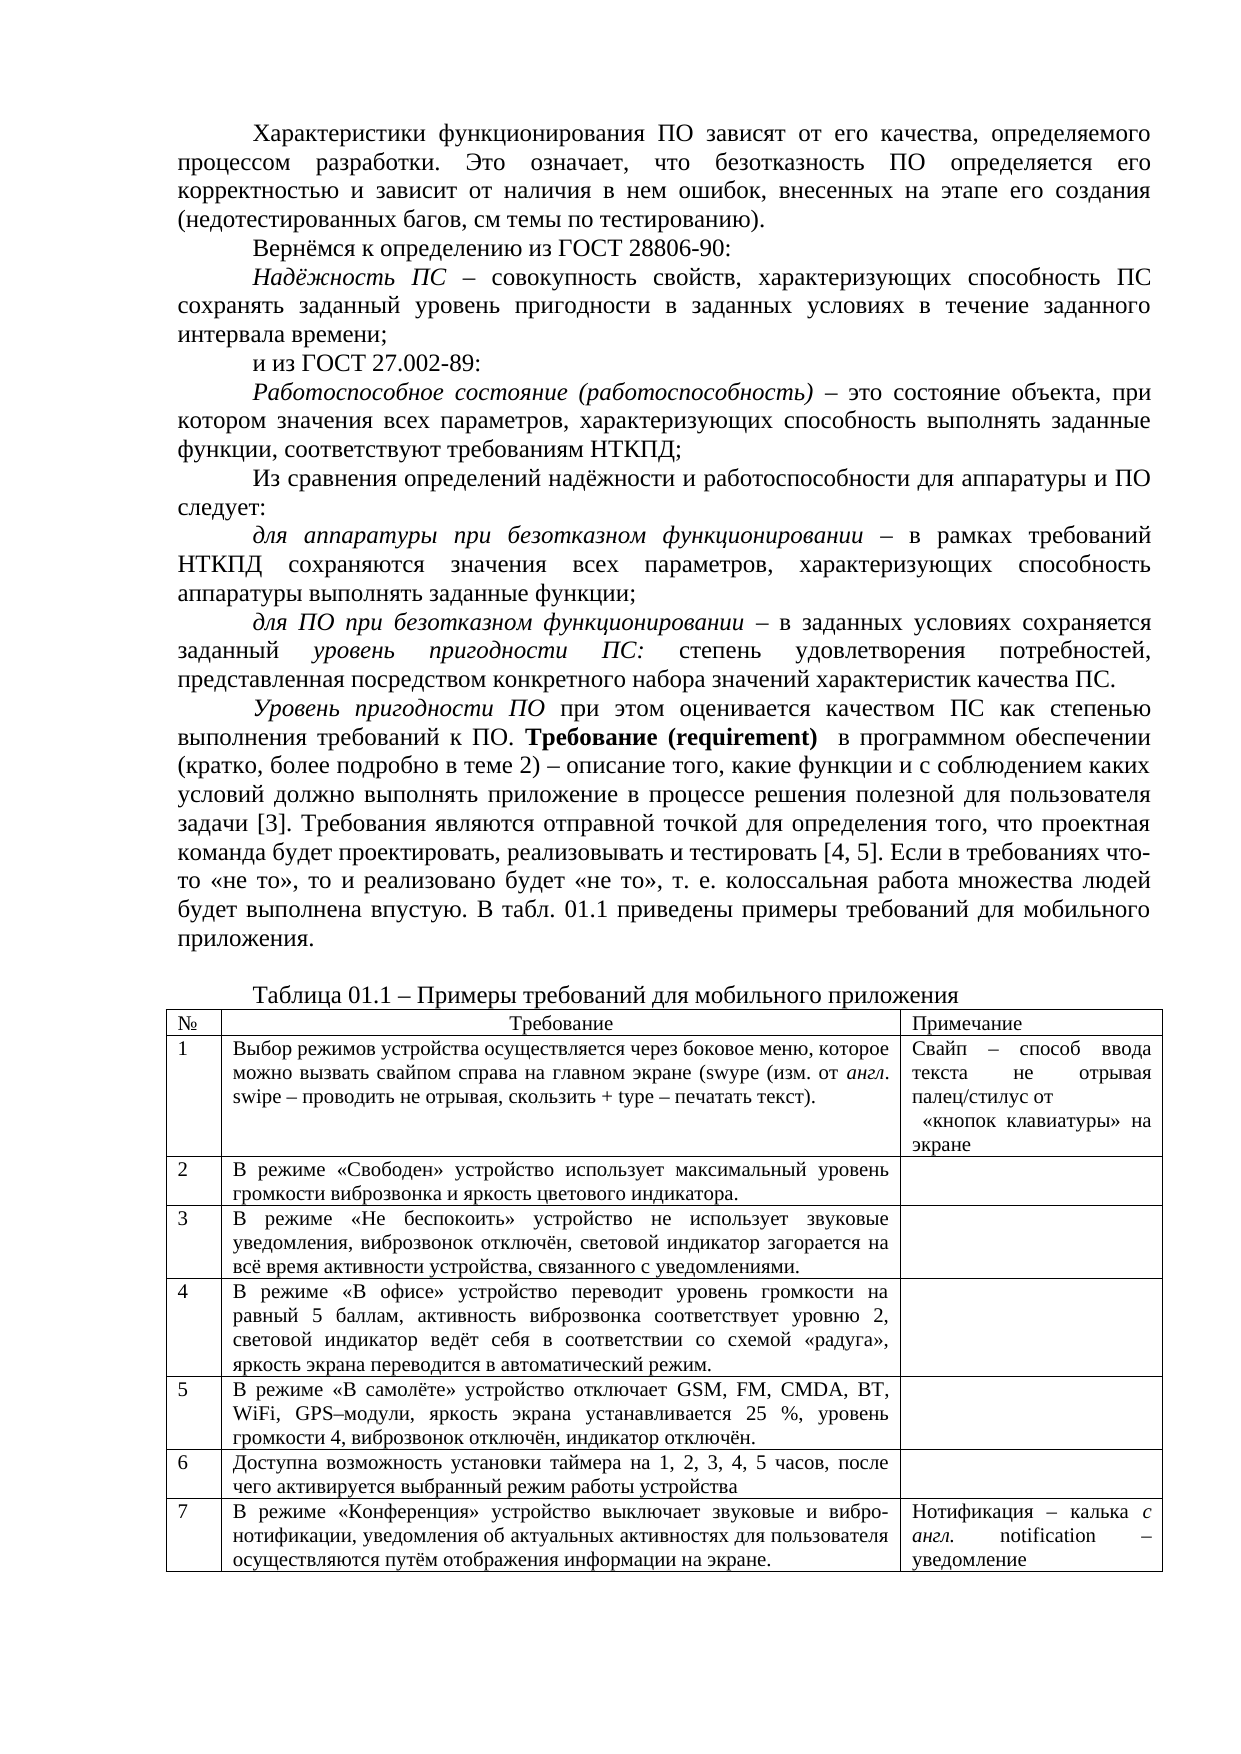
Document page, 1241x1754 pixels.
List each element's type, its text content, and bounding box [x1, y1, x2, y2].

table_cell 4 [167, 1279, 221, 1376]
table_header Требование [222, 1010, 900, 1034]
table_cell [901, 1157, 1162, 1205]
text Работоспособное состояние (работоспособность) – это состояние объекта, при котором значения всех параметров, характеризующих способность выполнять заданные функции, соответствуют требованиям НТКПД; [177, 377, 1152, 463]
table_cell В режиме «Не беспокоить» устройство не использует звуковые уведомления, виброзвонок отключён, световой индикатор загорается на всё время активности устройства, связанного с уведомлениями. [222, 1206, 900, 1278]
table_cell Доступна возможность установки таймера на 1, 2, 3, 4, 5 часов, после чего активируется выбранный режим работы устройства [222, 1450, 900, 1498]
table_header № [167, 1010, 221, 1034]
text Из сравнения определений надёжности и работоспособности для аппаратуры и ПО следует: [177, 463, 1152, 521]
table_cell В режиме «В самолёте» устройство отключает GSM, FM, CMDA, BT, WiFi, GPS–модули, яркость экрана устанавливается 25 %, уровень громкости 4, виброзвонок отключён, индикатор отключён. [222, 1377, 900, 1449]
table_cell 2 [167, 1157, 221, 1205]
table_cell [901, 1377, 1162, 1449]
text и из ГОСТ 27.002-89: [177, 348, 1152, 377]
text для ПО при безотказном функционировании – в заданных условиях сохраняется заданный уровень пригодности ПС: степень удовлетворения потребностей, представленная посредством конкретного набора значений характеристик качества ПС. [177, 607, 1152, 693]
table_cell Нотификация – калька с англ. notification – уведомление [901, 1499, 1162, 1571]
text Таблица 01.1 – Примеры требований для мобильного приложения [177, 981, 1152, 1009]
table_header Примечание [901, 1010, 1162, 1034]
table_cell 1 [167, 1036, 221, 1156]
table_cell 6 [167, 1450, 221, 1498]
table_cell В режиме «Конференция» устройство выключает звуковые и вибро- нотификации, уведомления об актуальных активностях для пользователя осуществляются путём отображения информации на экране. [222, 1499, 900, 1571]
table_cell Свайп – способ ввода текста не отрывая палец/стилус от «кнопок клавиатуры» на экране [901, 1036, 1162, 1156]
text Уровень пригодности ПО при этом оценивается качеством ПС как степенью выполнения требований к ПО. Требование (requirement) в программном обеспечении (кратко, более подробно в теме 2) – описание того, какие функции и с соблюдением каких условий должно выполнять приложение в процессе решения полезной для пользователя задачи [3]. Требования являются отправной точкой для определения того, что проектная команда будет проектировать, реализовывать и тестировать [4, 5]. Если в требованиях что-то «не то», то и реализовано будет «не то», т. е. колоссальная работа множества людей будет выполнена впустую. В табл. 01.1 приведены примеры требований для мобильного приложения. [177, 693, 1152, 952]
table_cell В режиме «В офисе» устройство переводит уровень громкости на равный 5 баллам, активность виброзвонка соответствует уровню 2, световой индикатор ведёт себя в соответствии со схемой «радуга», яркость экрана переводится в автоматический режим. [222, 1279, 900, 1376]
table_cell [901, 1279, 1162, 1376]
text Надёжность ПС – совокупность свойств, характеризующих способность ПС сохранять заданный уровень пригодности в заданных условиях в течение заданного интервала времени; [177, 262, 1152, 348]
text для аппаратуры при безотказном функционировании – в рамках требований НТКПД сохраняются значения всех параметров, характеризующих способность аппаратуры выполнять заданные функции; [177, 521, 1152, 607]
text Характеристики функционирования ПО зависят от его качества, определяемого процессом разработки. Это означает, что безотказность ПО определяется его корректностью и зависит от наличия в нем ошибок, внесенных на этапе его создания (недотестированных багов, см темы по тестированию). [177, 118, 1152, 233]
table_cell 5 [167, 1377, 221, 1449]
table_cell 7 [167, 1499, 221, 1571]
table_cell [901, 1206, 1162, 1278]
table_cell В режиме «Свободен» устройство использует максимальный уровень громкости виброзвонка и яркость цветового индикатора. [222, 1157, 900, 1205]
text Вернёмся к определению из ГОСТ 28806-90: [177, 233, 1152, 262]
table_cell [901, 1450, 1162, 1498]
table_cell 3 [167, 1206, 221, 1278]
table_cell Выбор режимов устройства осуществляется через боковое меню, которое можно вызвать свайпом справа на главном экране (swype (изм. от англ. swipe – проводить не отрывая, скользить + type – печатать текст). [222, 1036, 900, 1156]
